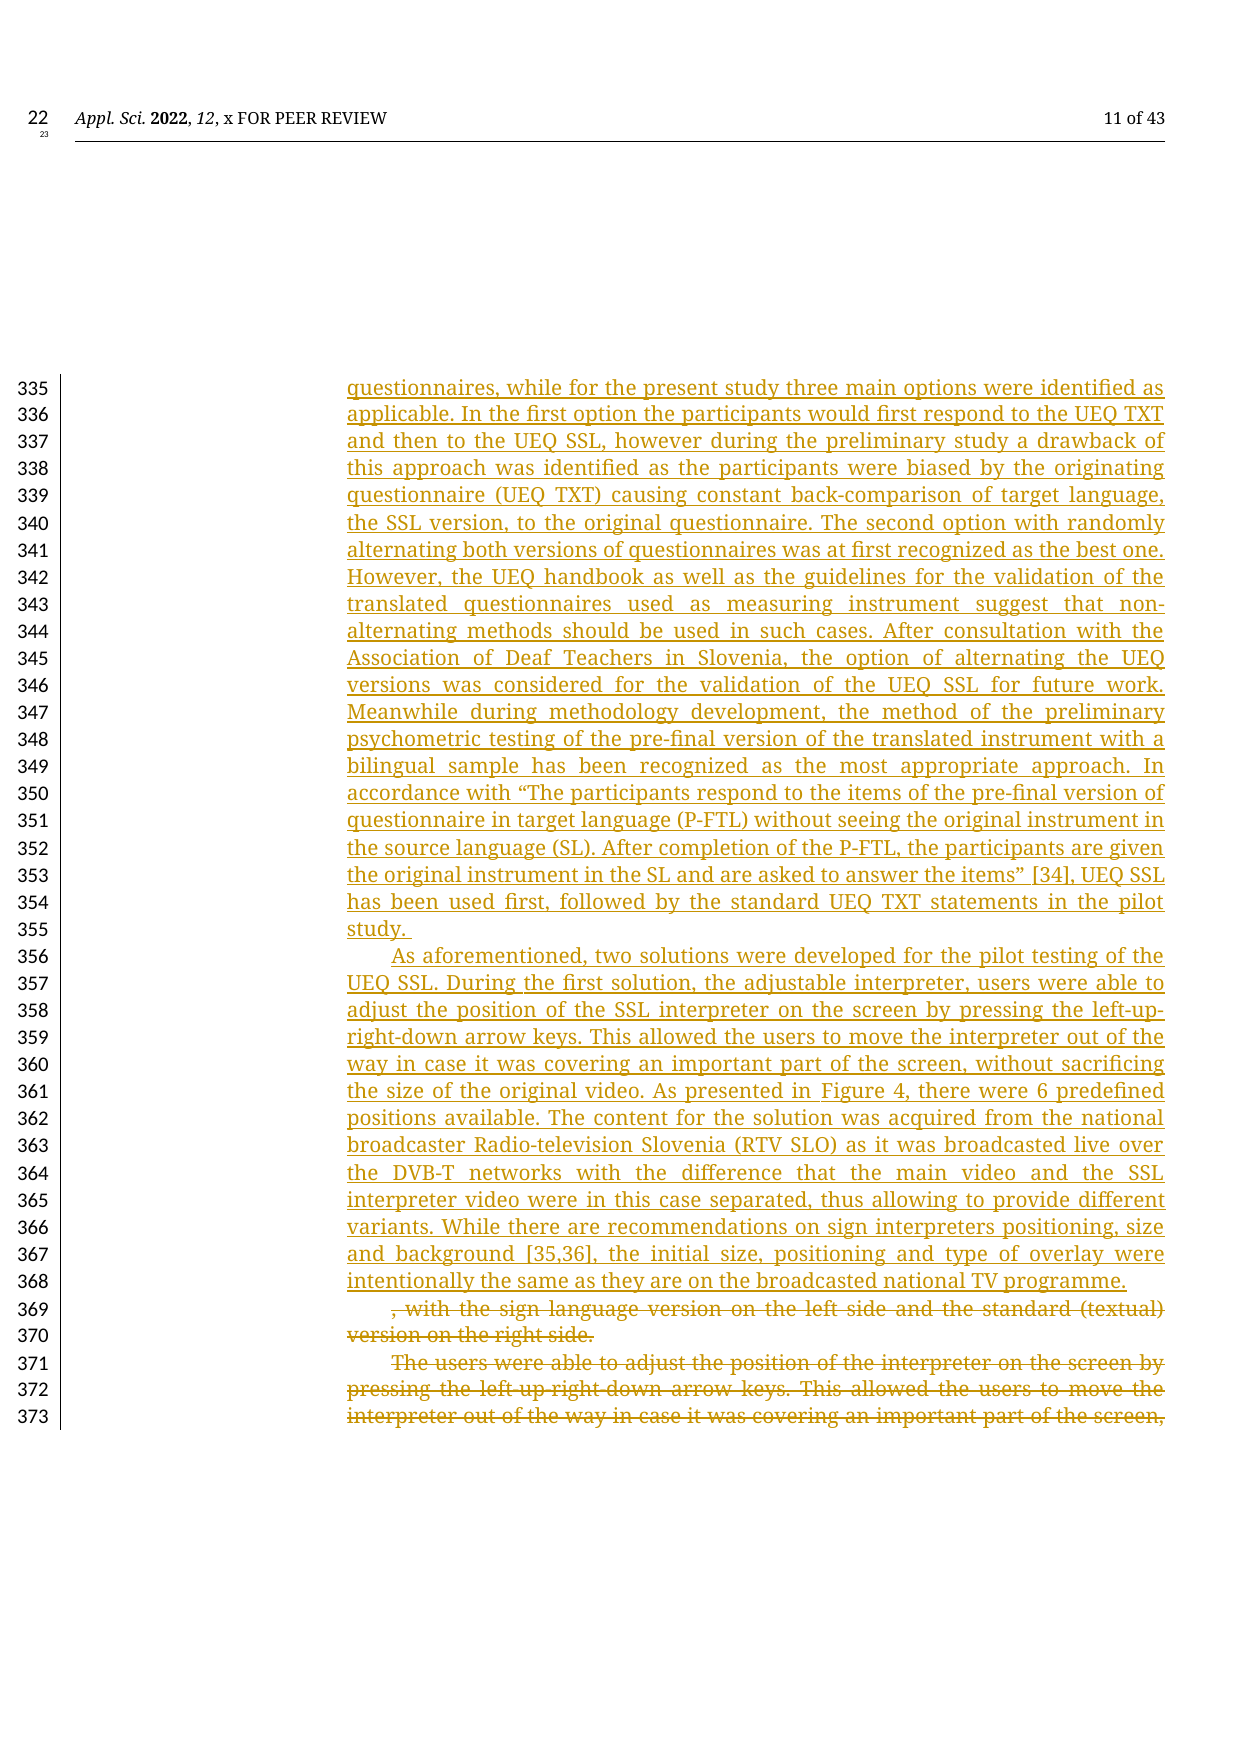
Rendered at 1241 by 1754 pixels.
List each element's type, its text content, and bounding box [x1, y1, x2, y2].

text An example for the statements fast – slow is presented in [347, 831, 1165, 857]
text An example for the statements fast – slow is presented in [347, 723, 1165, 748]
text An example for the statements fast – slow is presented in [347, 587, 1165, 613]
text An example for the statements fast – slow is presented in [347, 858, 1165, 884]
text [347, 452, 1165, 478]
text An example for the statements fast – slow is presented in [347, 696, 1165, 721]
text An example for the statements fast – slow is presented in [347, 669, 1165, 694]
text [347, 374, 1165, 397]
text An example for the statements fast – slow is presented in [347, 614, 1165, 667]
text An example for the statements fast – slow is presented in [347, 506, 1165, 532]
text An example for the statements fast – slow is presented in [347, 533, 1165, 559]
text An example for the statements fast – slow is presented in [347, 912, 1165, 942]
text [347, 399, 1165, 451]
text An example for the statements fast – slow is presented in [347, 885, 1165, 911]
text An example for the statements fast – slow is presented in [347, 560, 1165, 586]
text An example for the statements fast – slow is presented in [347, 750, 1165, 776]
text An example for the statements fast – slow is presented in [347, 479, 1165, 505]
text An example for the statements fast – slow is presented in [347, 804, 1165, 830]
text An example for the statements fast – slow is presented in [347, 777, 1165, 803]
